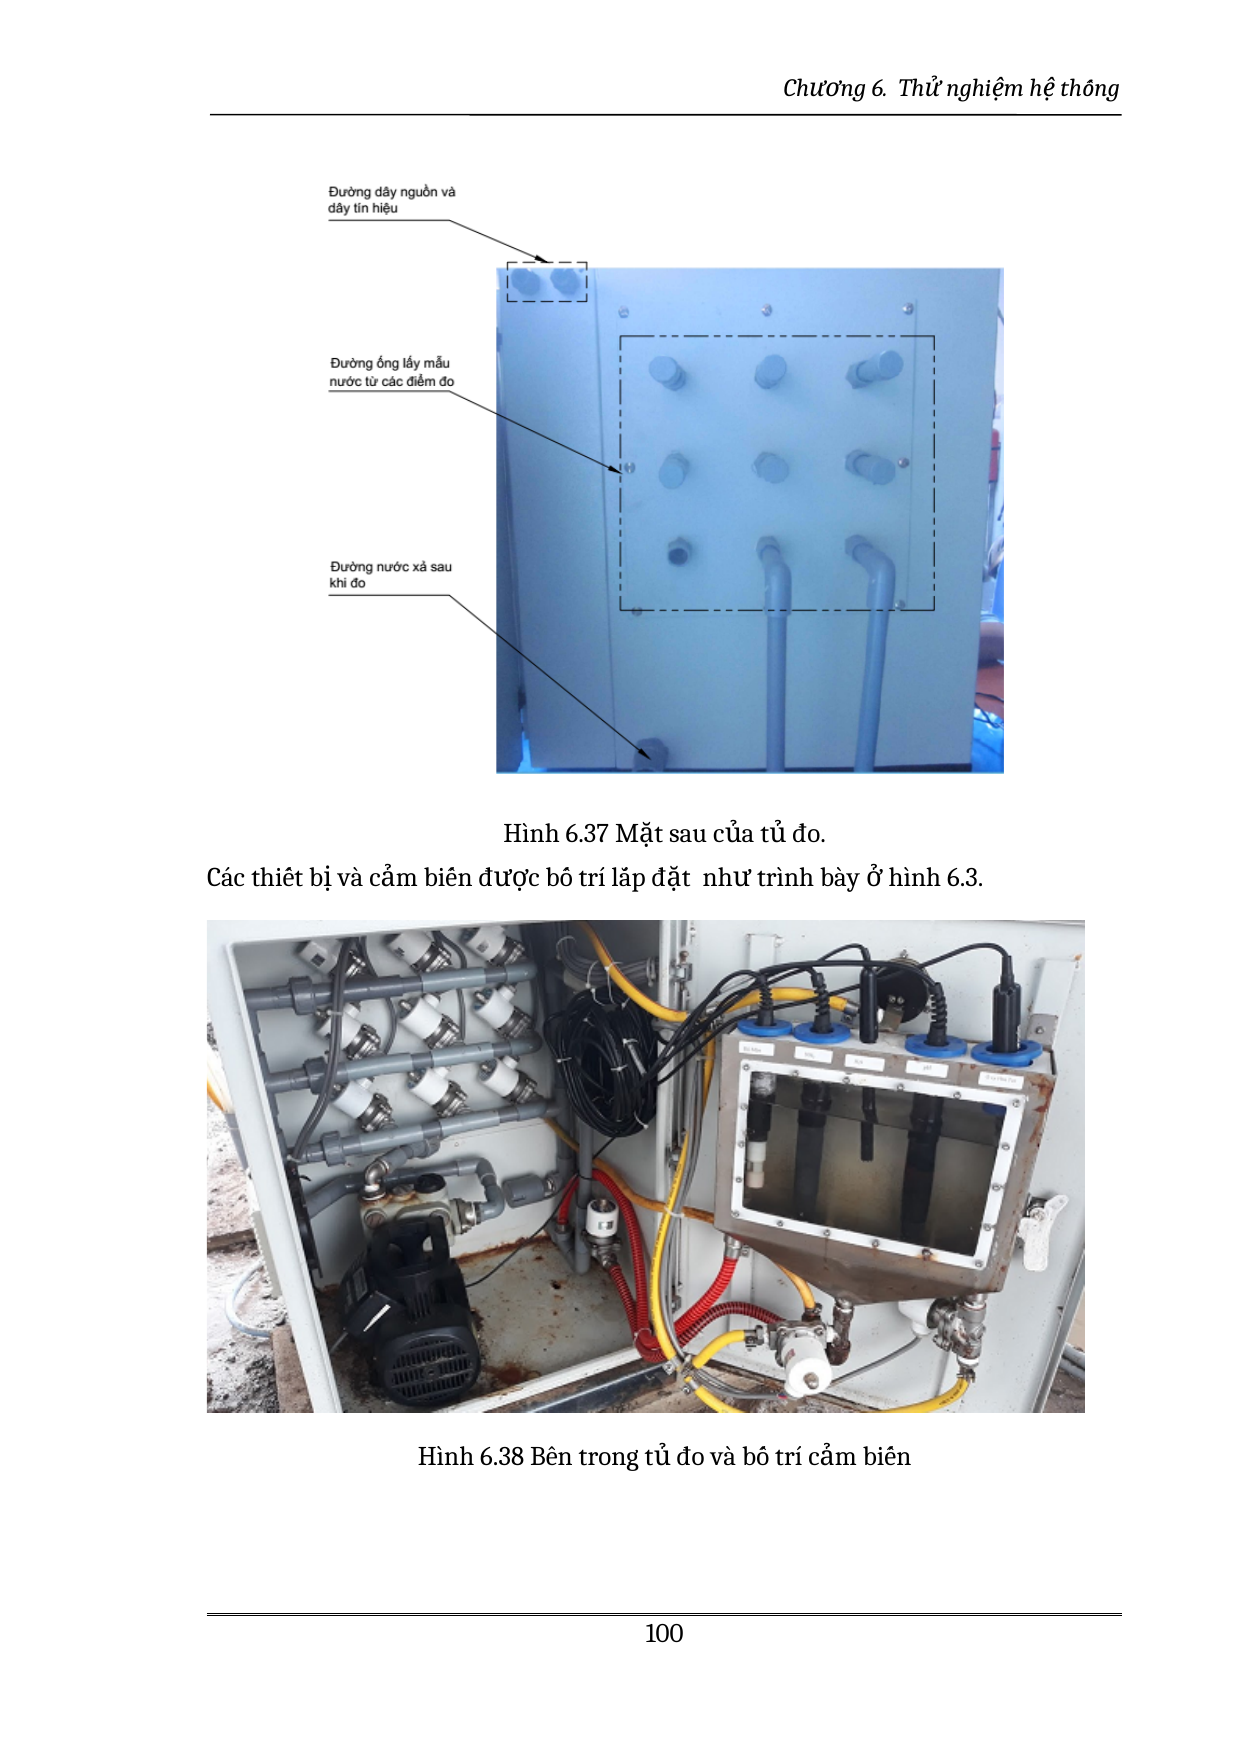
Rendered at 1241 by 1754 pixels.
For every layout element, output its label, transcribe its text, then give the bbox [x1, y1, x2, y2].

picture [311, 177, 1018, 790]
picture [206, 920, 1085, 1413]
text Các thiết bị và cảm biến được bố trí lắp đặt như trình bày ở hình 6.3. [207, 862, 1122, 893]
